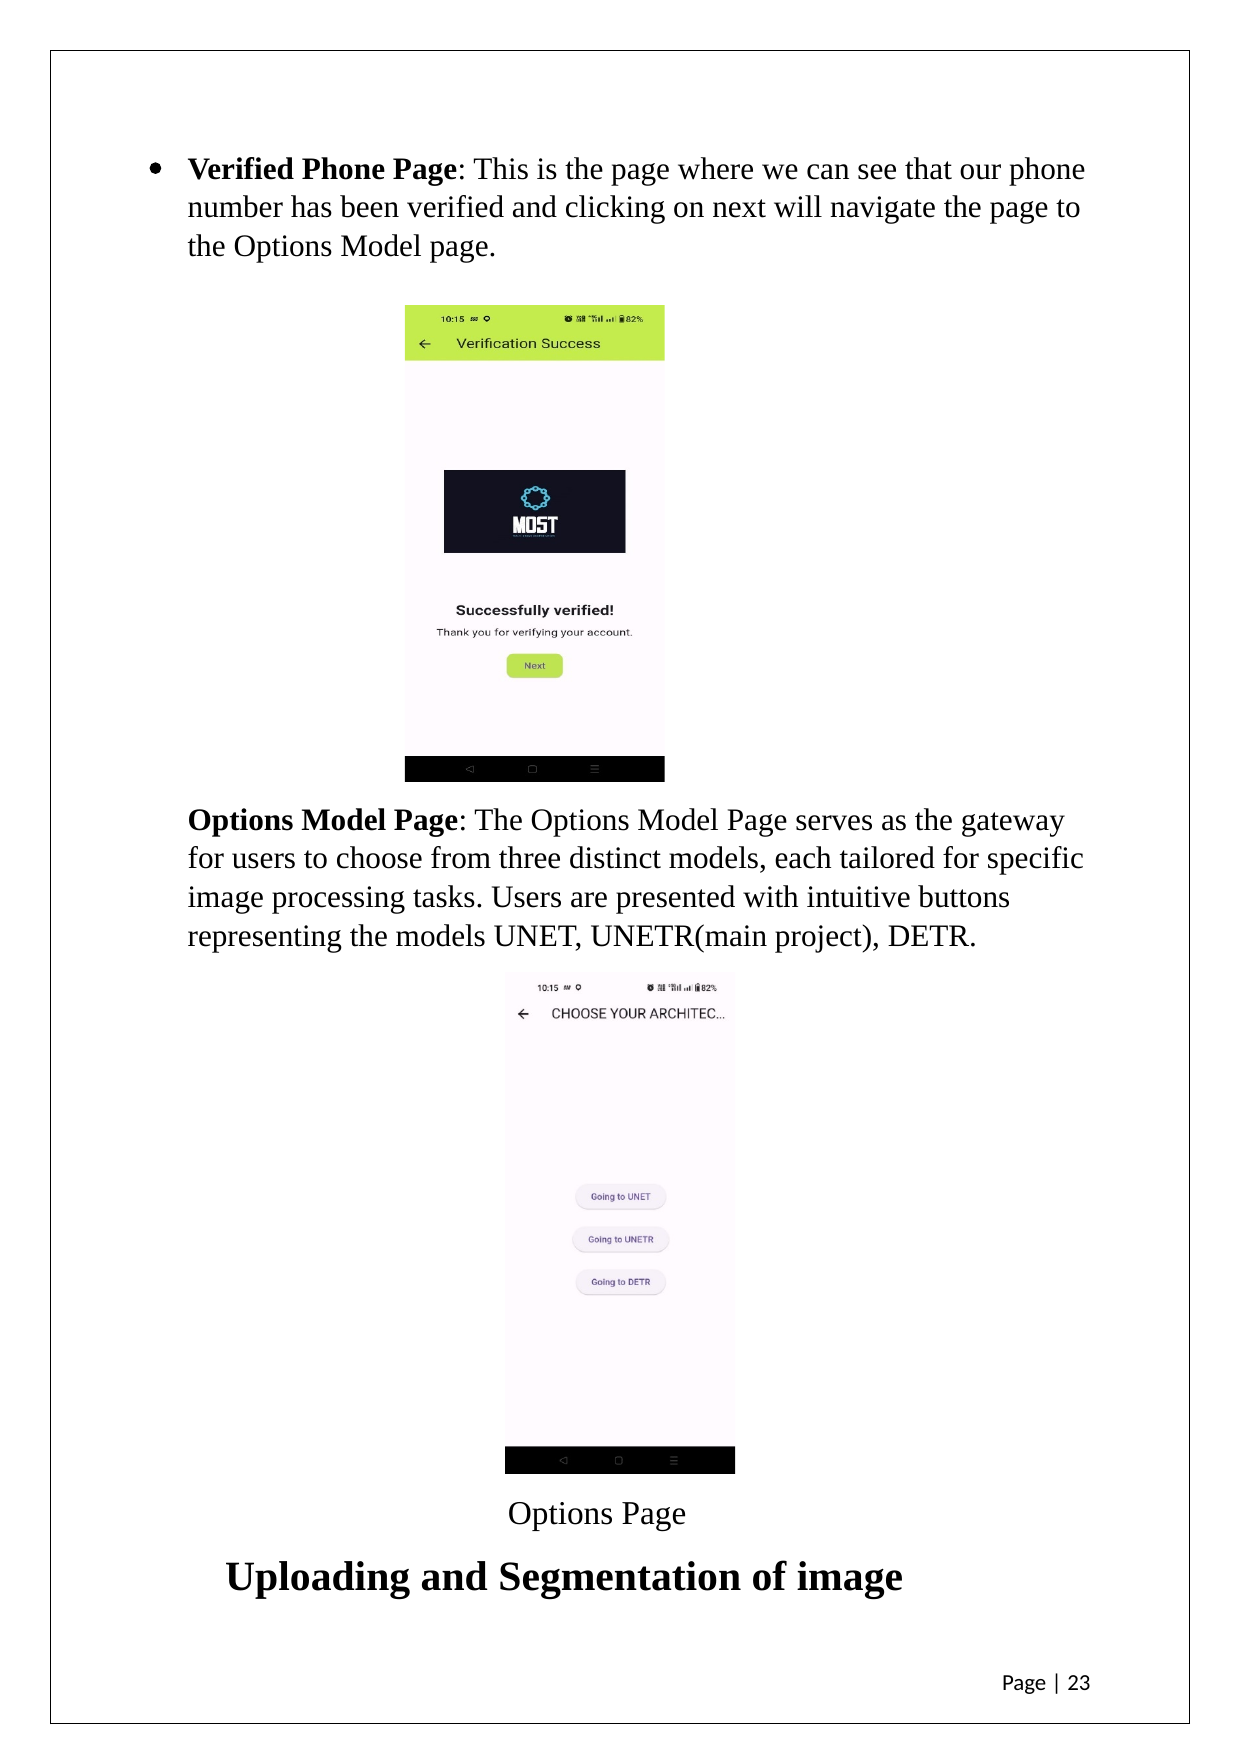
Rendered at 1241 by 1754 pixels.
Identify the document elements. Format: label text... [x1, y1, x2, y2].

text Options Model Page: The Options Model Page serves as the gateway for users to choose from three distinct models, each tailored for specific image processing tasks. Users are presented with intuitive buttons representing the models UNET, UNETR(main project), DETR. [187, 801, 1090, 953]
list Uploading and Segmentation of image [225, 1551, 1090, 1599]
picture [404, 305, 665, 782]
text Options Page [150, 1493, 1090, 1532]
list Verified Phone Page: This is the page where we can see that our phone number has been verified and clicking on next will navigate the page to the Options Model page. [150, 150, 1090, 263]
picture [505, 972, 736, 1474]
